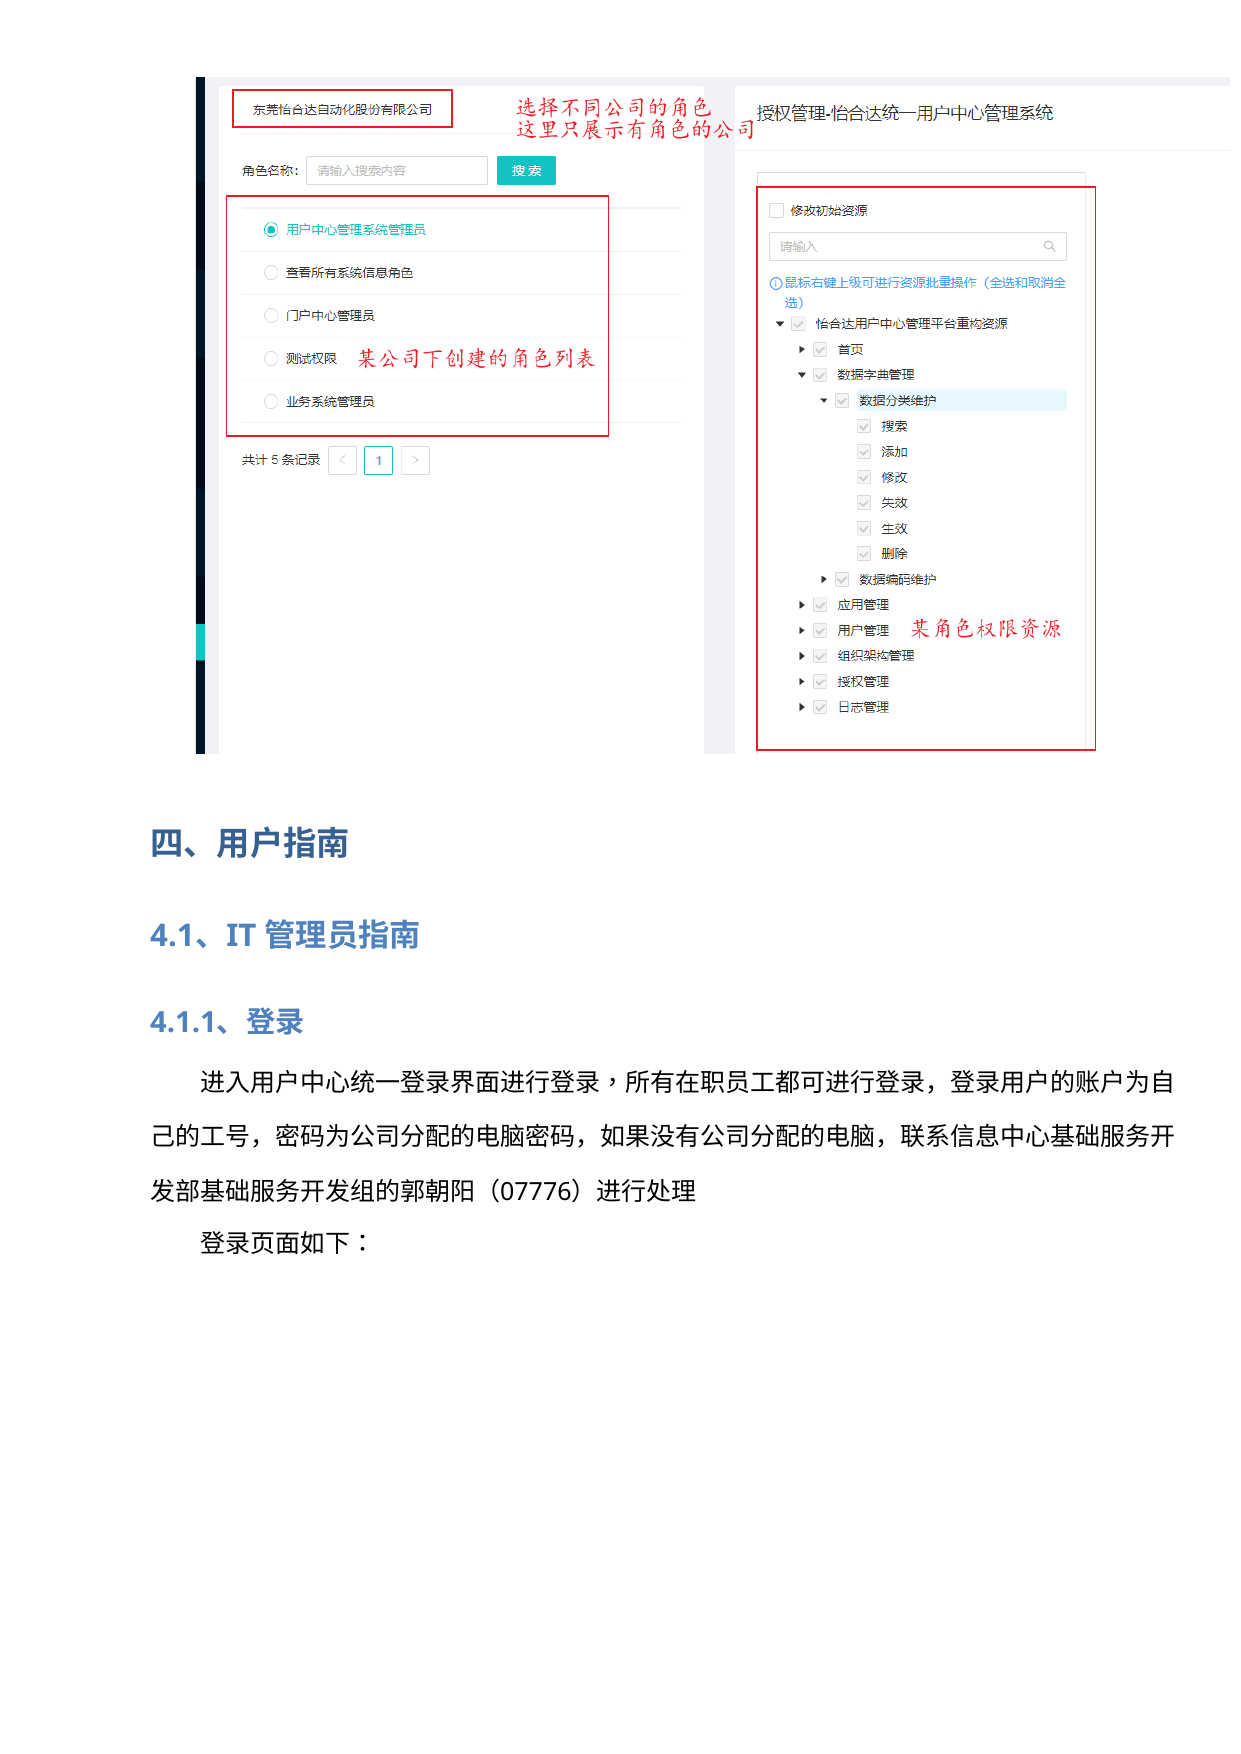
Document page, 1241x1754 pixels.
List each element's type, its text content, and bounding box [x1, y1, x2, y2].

subtitle 4.1.1、登录 [150, 999, 1184, 1041]
text 进入用户中心统一登录界面进行登录，所有在职员工都可进行登录，登录用户的账户为自己的工号，密码为公司分配的电脑密码，如果没有公司分配的电脑，联系信息中心基础服务开发部基础服务开发组的郭朝阳（07776）进行处理 [150, 1062, 1184, 1207]
subtitle 四、用户指南 [150, 817, 1184, 865]
picture [195, 77, 1230, 754]
subtitle 4.1、IT 管理员指南 [150, 910, 1184, 955]
text 登录页面如下： [150, 1226, 1184, 1259]
